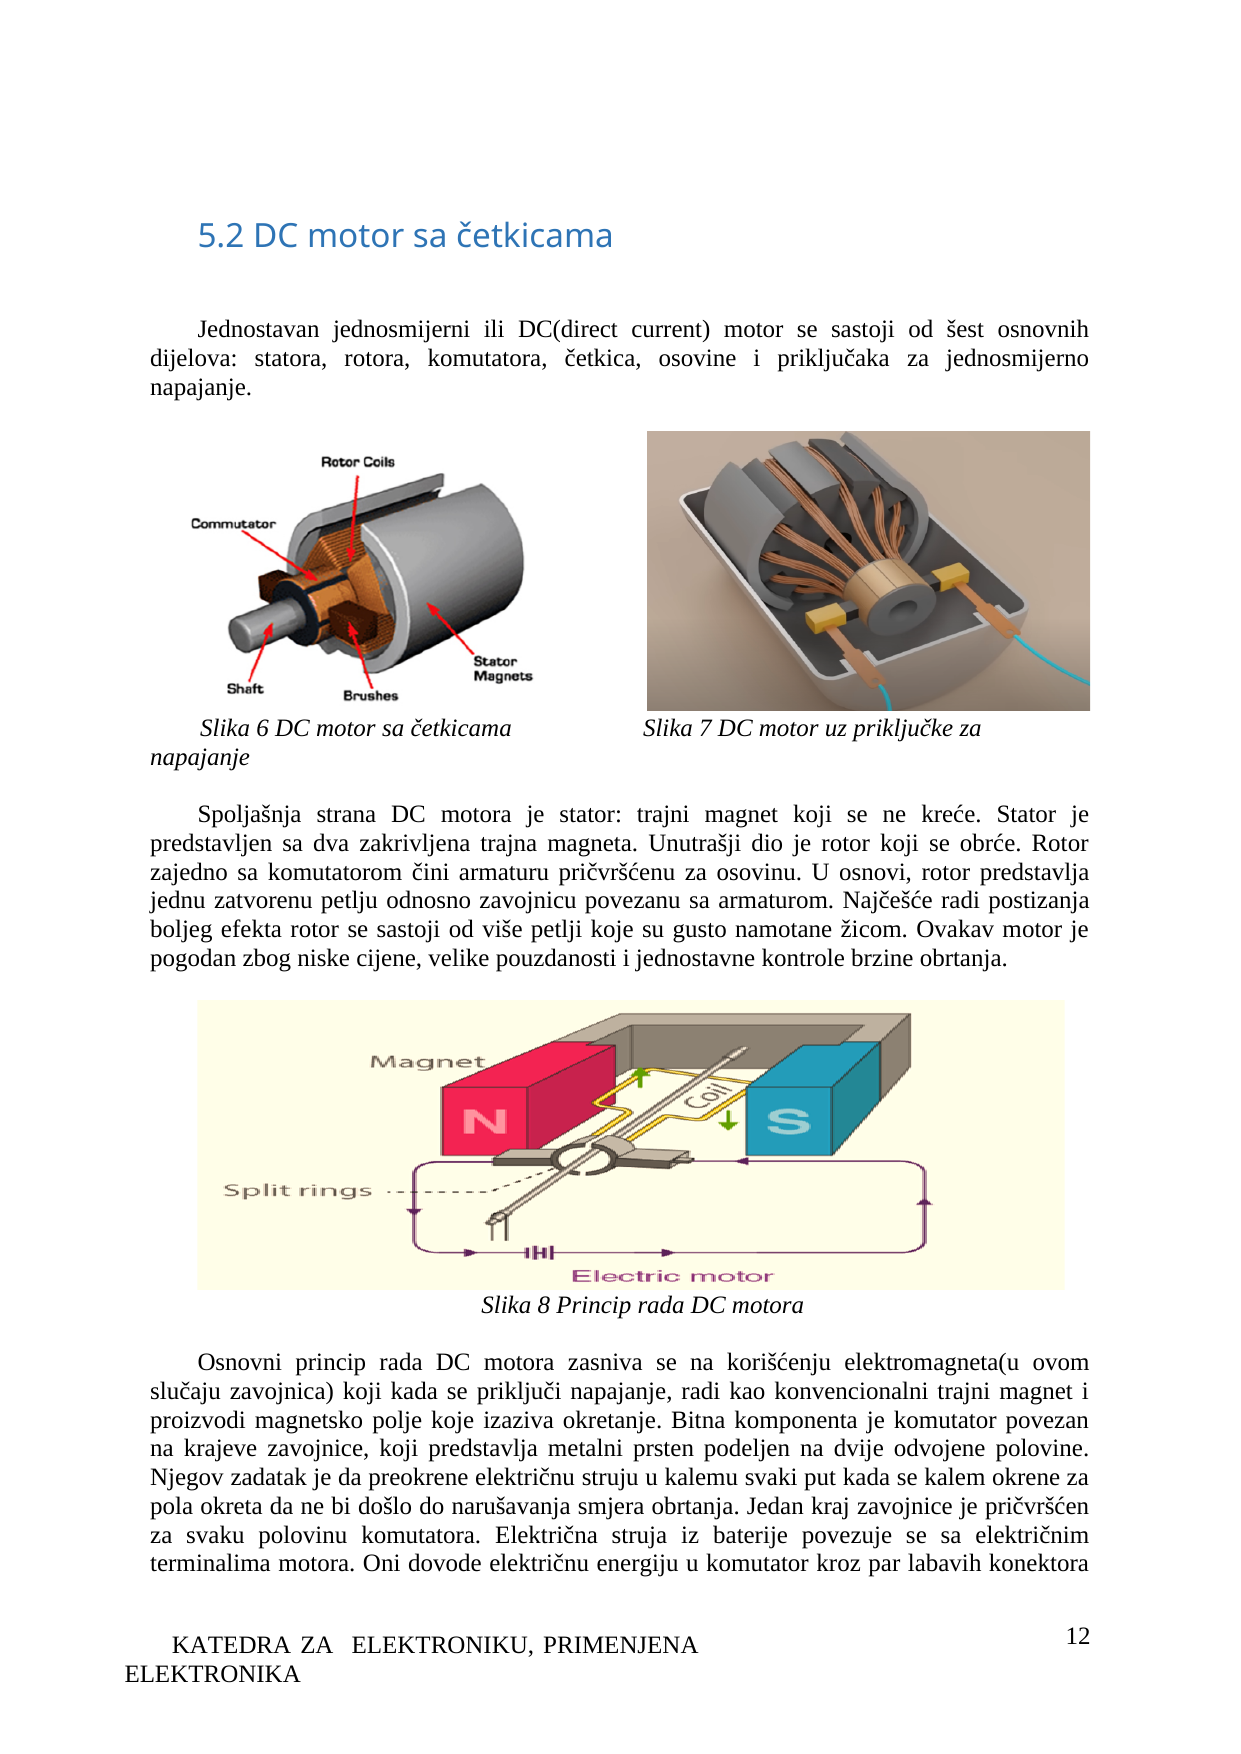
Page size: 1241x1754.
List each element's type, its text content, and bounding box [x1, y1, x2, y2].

text Slika 8 Princip rada DC motora [150, 1290, 1090, 1318]
text Spoljašnja strana DC motora je stator: trajni magnet koji se ne kreće. Stator je predstavljen sa dva zakrivljena trajna magneta. Unutrašji dio je rotor koji se obrće. Rotor zajedno sa komutatorom čini armaturu pričvršćenu za osovinu. U osnovi, rotor predstavlja jednu zatvorenu petlju odnosno zavojnicu povezanu sa armaturom. Najčešće radi postizanja boljeg efekta rotor se sastoji od više petlji koje su gusto namotane žicom. Ovakav motor je pogodan zbog niske cijene, velike pouzdanosti i jednostavne kontrole brzine obrtanja. [150, 799, 1090, 972]
text Jednostavan jednosmijerni ili DC(direct current) motor se sastoji od šest osnovnih dijelova: statora, rotora, komutatora, četkica, osovine i priključaka za jednosmijerno napajanje. [150, 314, 1090, 401]
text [150, 1347, 1090, 1577]
subtitle 5.2 DC motor sa četkicama [150, 212, 1090, 257]
picture [647, 431, 1091, 711]
picture [150, 429, 580, 713]
picture [197, 1000, 1065, 1290]
